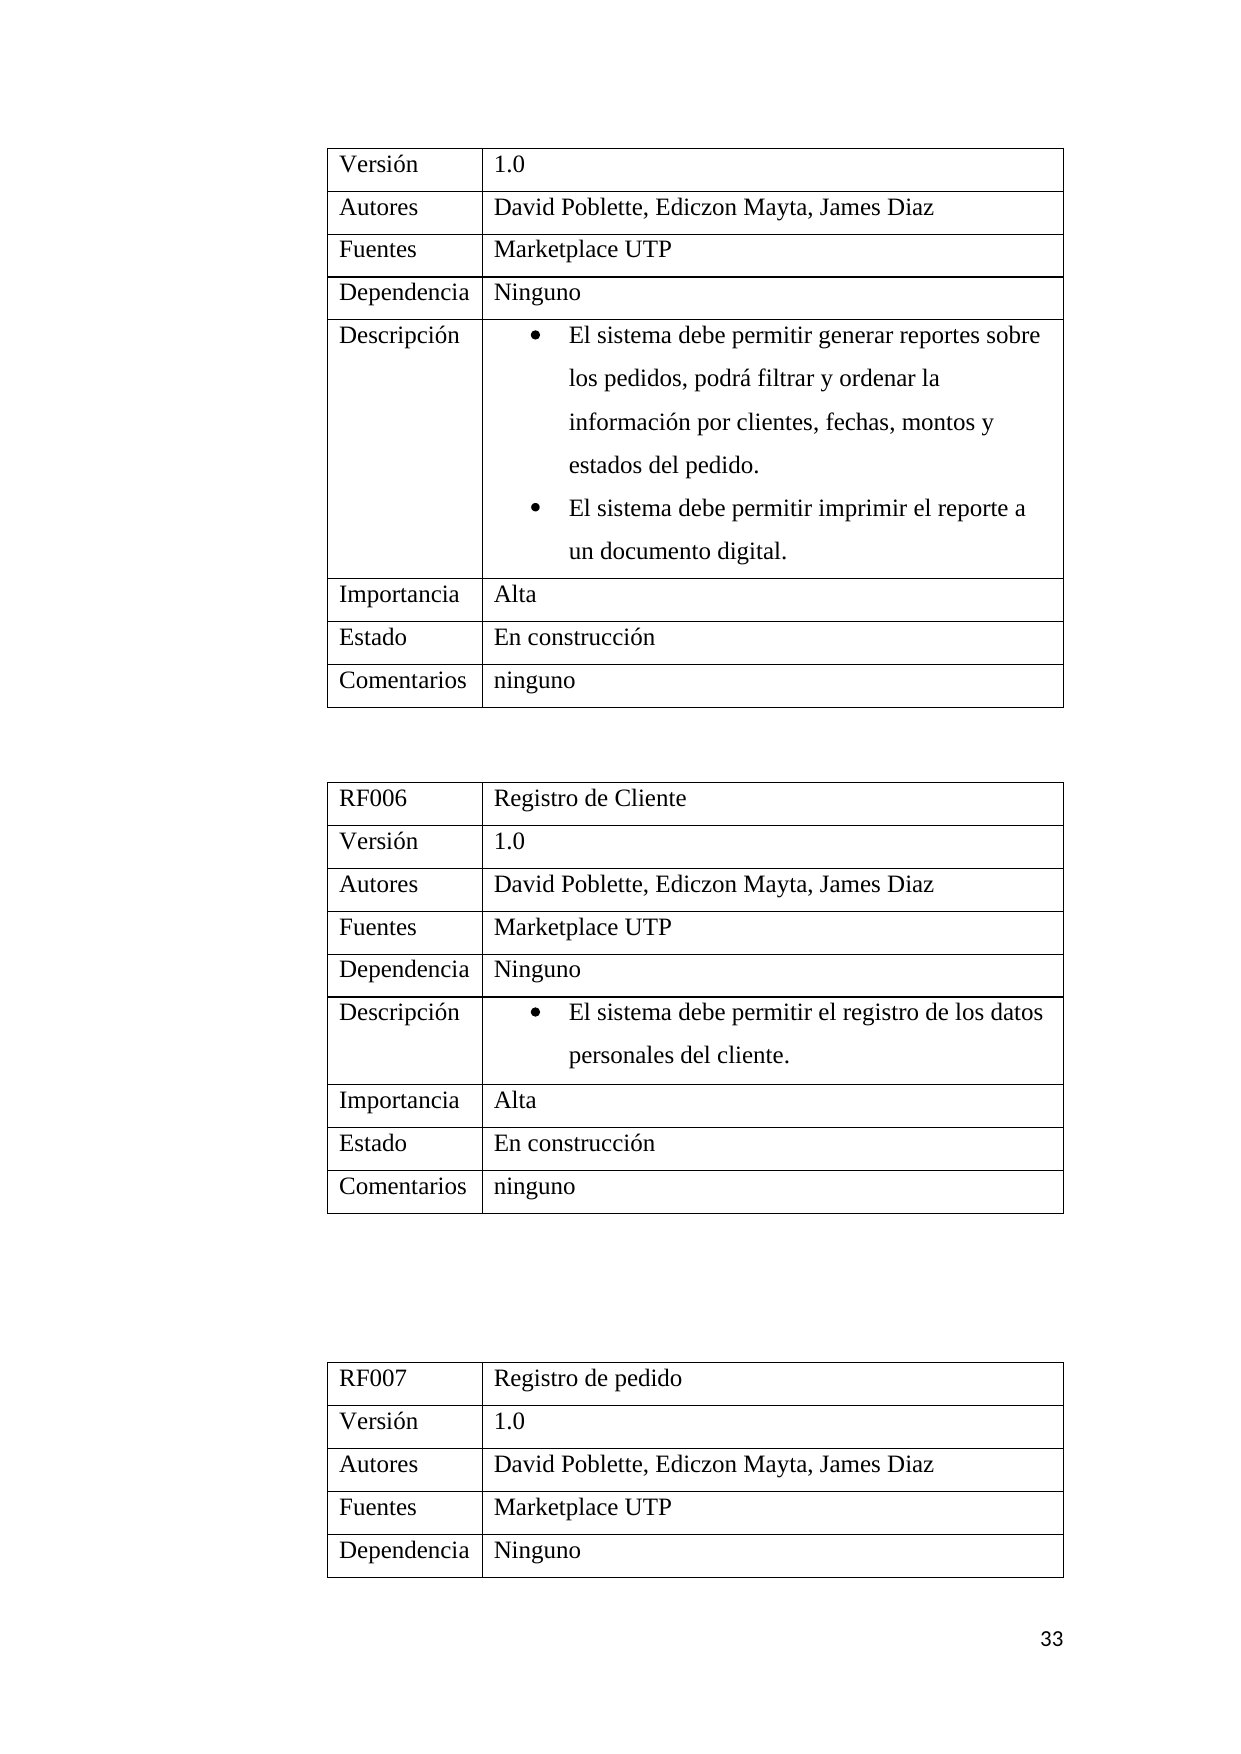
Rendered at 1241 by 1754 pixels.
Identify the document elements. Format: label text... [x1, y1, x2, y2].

table_cell Autores [328, 1449, 482, 1491]
table_cell 1.0 [483, 826, 1063, 868]
table_cell David Poblette, Ediczon Mayta, James Diaz [483, 192, 1063, 233]
table_cell El sistema debe permitir generar reportes sobre los pedidos, podrá filtrar y ordenar la información por clientes, fechas, montos y estados del pedido. El sistema debe permitir imprimir el reporte a un documento digital. [483, 320, 1063, 578]
table_cell Ninguno [483, 278, 1063, 319]
table_cell En construcción [483, 1128, 1063, 1170]
table_cell Importancia [328, 1085, 482, 1127]
table_cell 1.0 [483, 1406, 1063, 1448]
table_cell Importancia [328, 579, 482, 621]
table_header RF006 [328, 783, 482, 825]
table_cell Dependencia [328, 955, 482, 996]
table_cell Alta [483, 1085, 1063, 1127]
table_cell Marketplace UTP [483, 912, 1063, 953]
table_cell Ninguno [483, 1535, 1063, 1577]
table_cell Alta [483, 579, 1063, 621]
table_cell Comentarios [328, 665, 482, 707]
table_cell Estado [328, 622, 482, 664]
table_cell Dependencia [328, 278, 482, 319]
table_cell Marketplace UTP [483, 235, 1063, 276]
table_cell Fuentes [328, 912, 482, 953]
table_cell Dependencia [328, 1535, 482, 1577]
table_cell Versión [328, 149, 482, 191]
table_cell David Poblette, Ediczon Mayta, James Diaz [483, 869, 1063, 911]
table_cell Fuentes [328, 235, 482, 276]
table_cell Ninguno [483, 955, 1063, 996]
table_cell Autores [328, 869, 482, 911]
table_header Registro de pedido [483, 1363, 1063, 1405]
table_cell Versión [328, 826, 482, 868]
table_cell Descripción [328, 320, 482, 578]
table_cell Autores [328, 192, 482, 233]
table_cell Versión [328, 1406, 482, 1448]
table_cell Estado [328, 1128, 482, 1170]
table_cell 1.0 [483, 149, 1063, 191]
table_cell Descripción [328, 998, 482, 1084]
table_cell ninguno [483, 1171, 1063, 1213]
table_cell Fuentes [328, 1492, 482, 1534]
table_cell Marketplace UTP [483, 1492, 1063, 1534]
table_header Registro de Cliente [483, 783, 1063, 825]
table_cell David Poblette, Ediczon Mayta, James Diaz [483, 1449, 1063, 1491]
table_header RF007 [328, 1363, 482, 1405]
table_cell En construcción [483, 622, 1063, 664]
table_cell El sistema debe permitir el registro de los datos personales del cliente. [483, 998, 1063, 1084]
table_cell Comentarios [328, 1171, 482, 1213]
table_cell ninguno [483, 665, 1063, 707]
